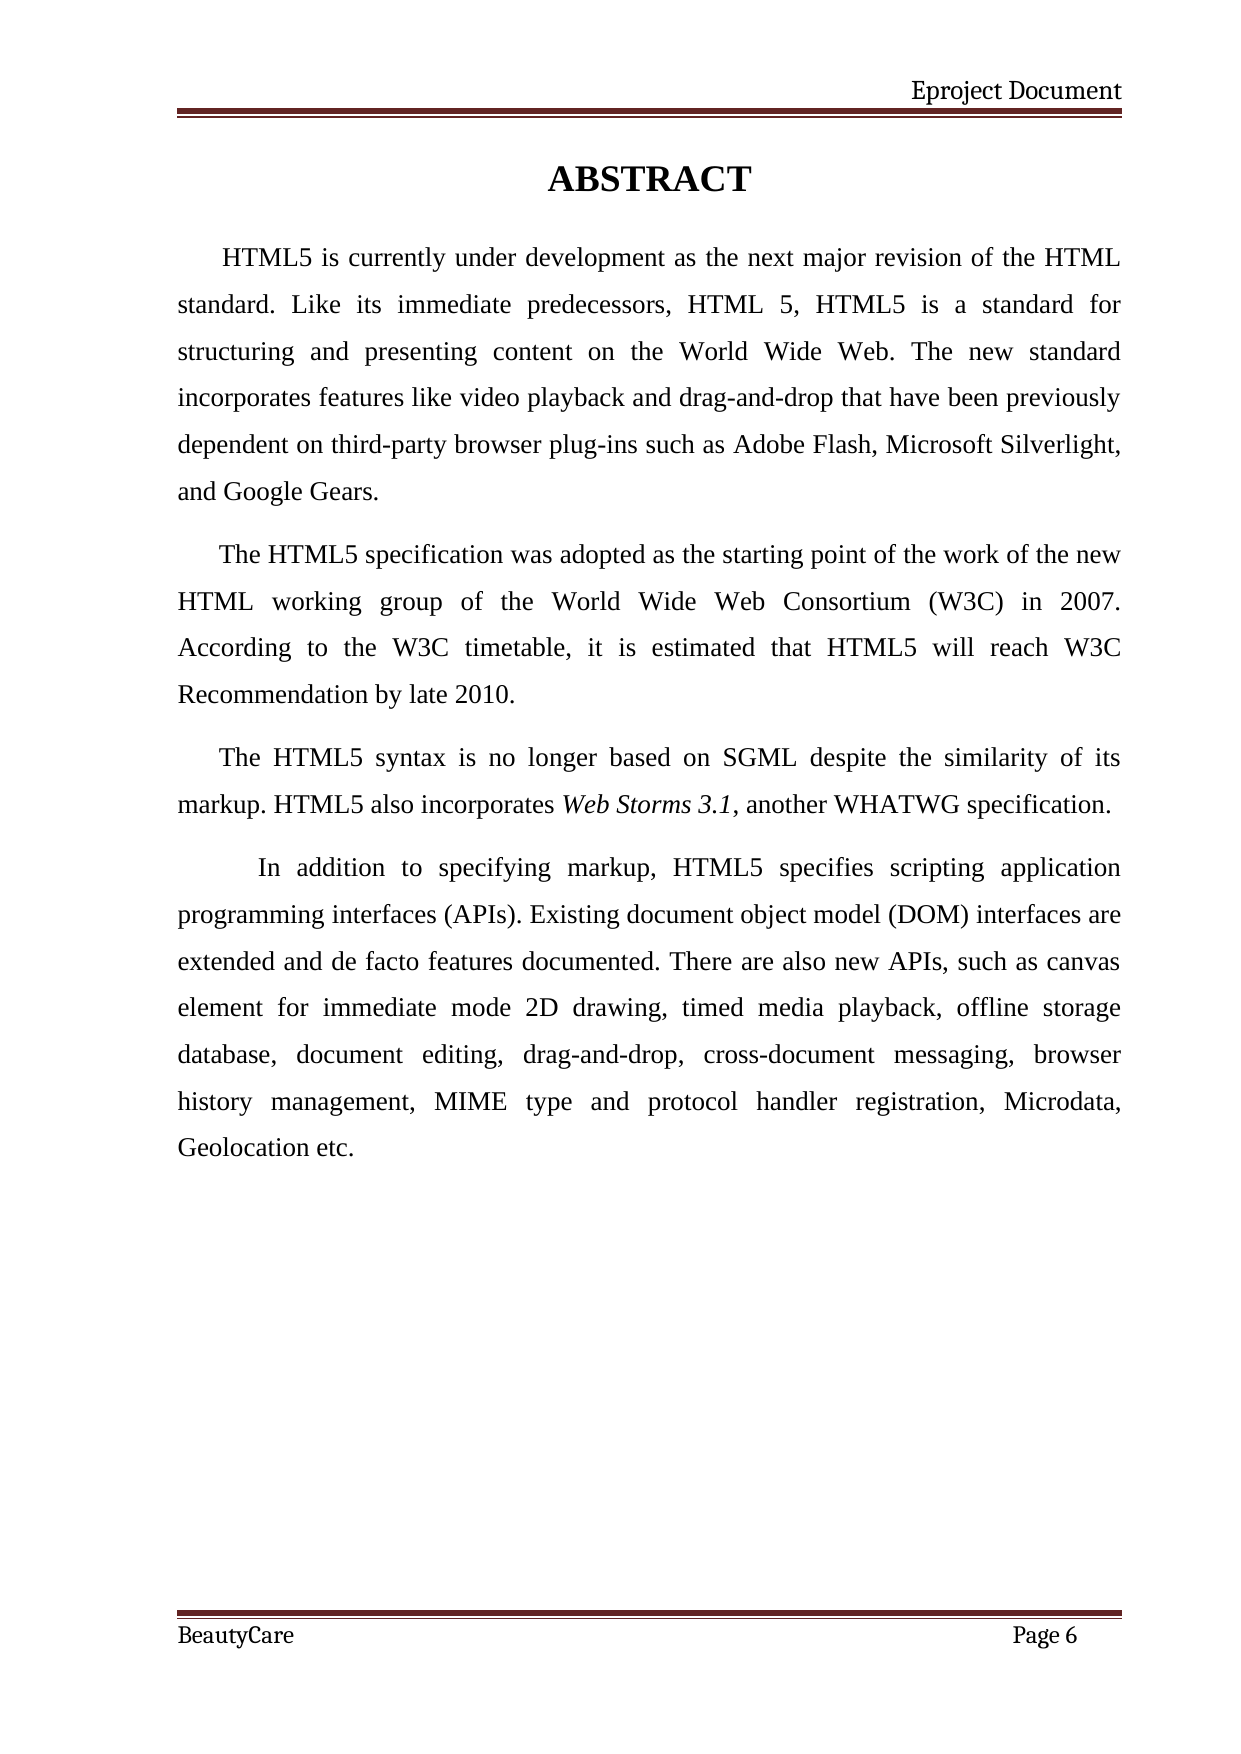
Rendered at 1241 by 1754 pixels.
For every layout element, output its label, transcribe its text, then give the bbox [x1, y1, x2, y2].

subtitle ABSTRACT [177, 157, 1122, 200]
text The HTML5 syntax is no longer based on SGML despite the similarity of its markup. HTML5 also incorporates Web Storms 3.1, another WHATWG specification. [177, 742, 1122, 819]
text HTML5 is currently under development as the next major revision of the HTML standard. Like its immediate predecessors, HTML 5, HTML5 is a standard for structuring and presenting content on the World Wide Web. The new standard incorporates features like video playback and drag-and-drop that have been previously dependent on third-party browser plug-ins such as Adobe Flash, Microsoft Silverlight, and Google Gears. [177, 242, 1122, 506]
text In addition to specifying markup, HTML5 specifies scripting application programming interfaces (APIs). Existing document object model (DOM) interfaces are extended and de facto features documented. There are also new APIs, such as canvas element for immediate mode 2D drawing, timed media playback, offline storage database, document editing, drag-and-drop, cross-document messaging, browser history management, MIME type and protocol handler registration, Microdata, Geolocation etc. [177, 852, 1122, 1163]
text The HTML5 specification was adopted as the starting point of the work of the new HTML working group of the World Wide Web Consortium (W3C) in 2007. According to the W3C timetable, it is estimated that HTML5 will reach W3C Recommendation by late 2010. [177, 538, 1122, 709]
